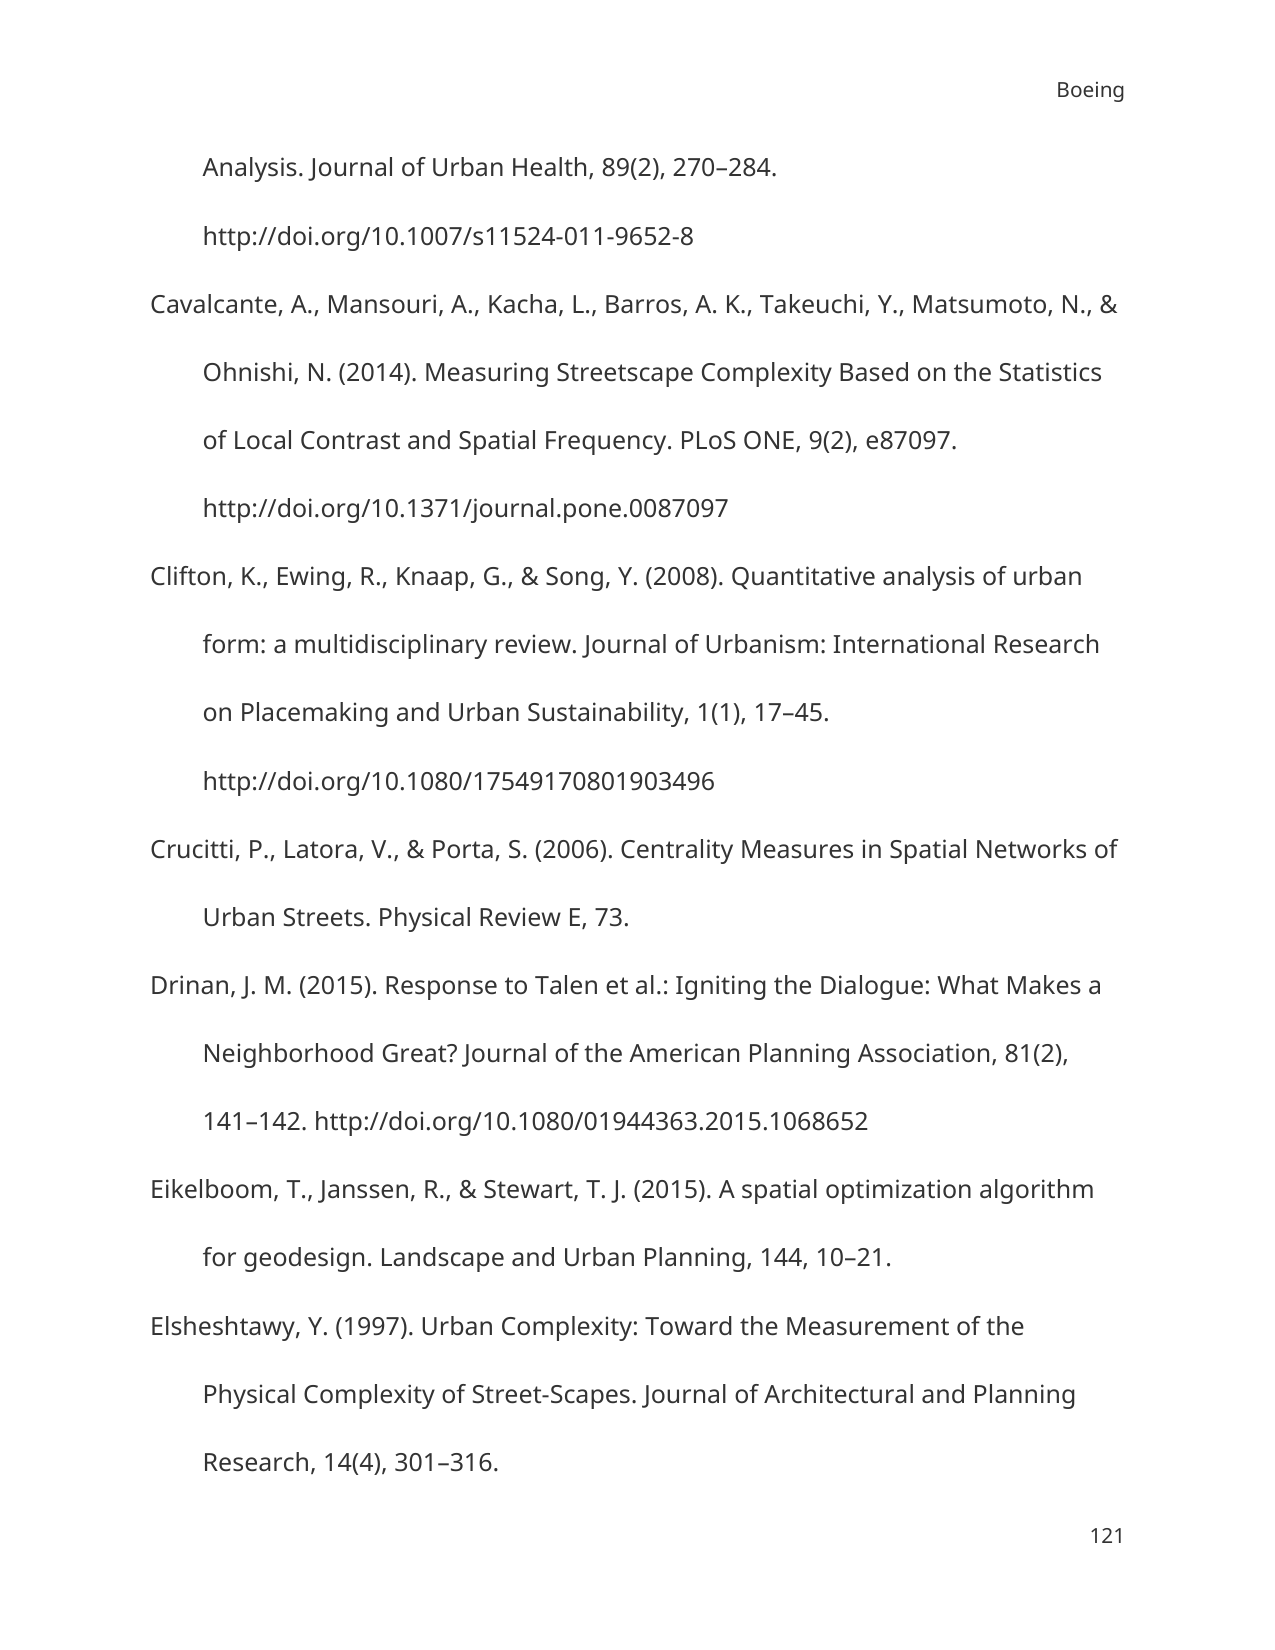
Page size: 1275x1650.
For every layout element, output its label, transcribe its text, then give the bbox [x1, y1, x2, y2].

text Eikelboom, T., Janssen, R., & Stewart, T. J. (2015). A spatial optimization algorithm for geodesign. Landscape and Urban Planning, 144, 10–21. [150, 1172, 1125, 1274]
text Crucitti, P., Latora, V., & Porta, S. (2006). Centrality Measures in Spatial Networks of Urban Streets. Physical Review E, 73. [150, 831, 1125, 933]
text Drinan, J. M. (2015). Response to Talen et al.: Igniting the Dialogue: What Makes a Neighborhood Great? Journal of the American Planning Association, 81(2), 141–142. http://doi.org/10.1080/01944363.2015.1068652 [150, 967, 1125, 1138]
text Cavalcante, A., Mansouri, A., Kacha, L., Barros, A. K., Takeuchi, Y., Matsumoto, N., & Ohnishi, N. (2014). Measuring Streetscape Complexity Based on the Statistics of Local Contrast and Spatial Frequency. PLoS ONE, 9(2), e87097. http://doi.org/10.1371/journal.pone.0087097 [150, 286, 1125, 525]
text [150, 150, 1125, 252]
text Clifton, K., Ewing, R., Knaap, G., & Song, Y. (2008). Quantitative analysis of urban form: a multidisciplinary review. Journal of Urbanism: International Research on Placemaking and Urban Sustainability, 1(1), 17–45. http://doi.org/10.1080/17549170801903496 [150, 559, 1125, 797]
text Elsheshtawy, Y. (1997). Urban Complexity: Toward the Measurement of the Physical Complexity of Street-Scapes. Journal of Architectural and Planning Research, 14(4), 301–316. [150, 1308, 1125, 1478]
